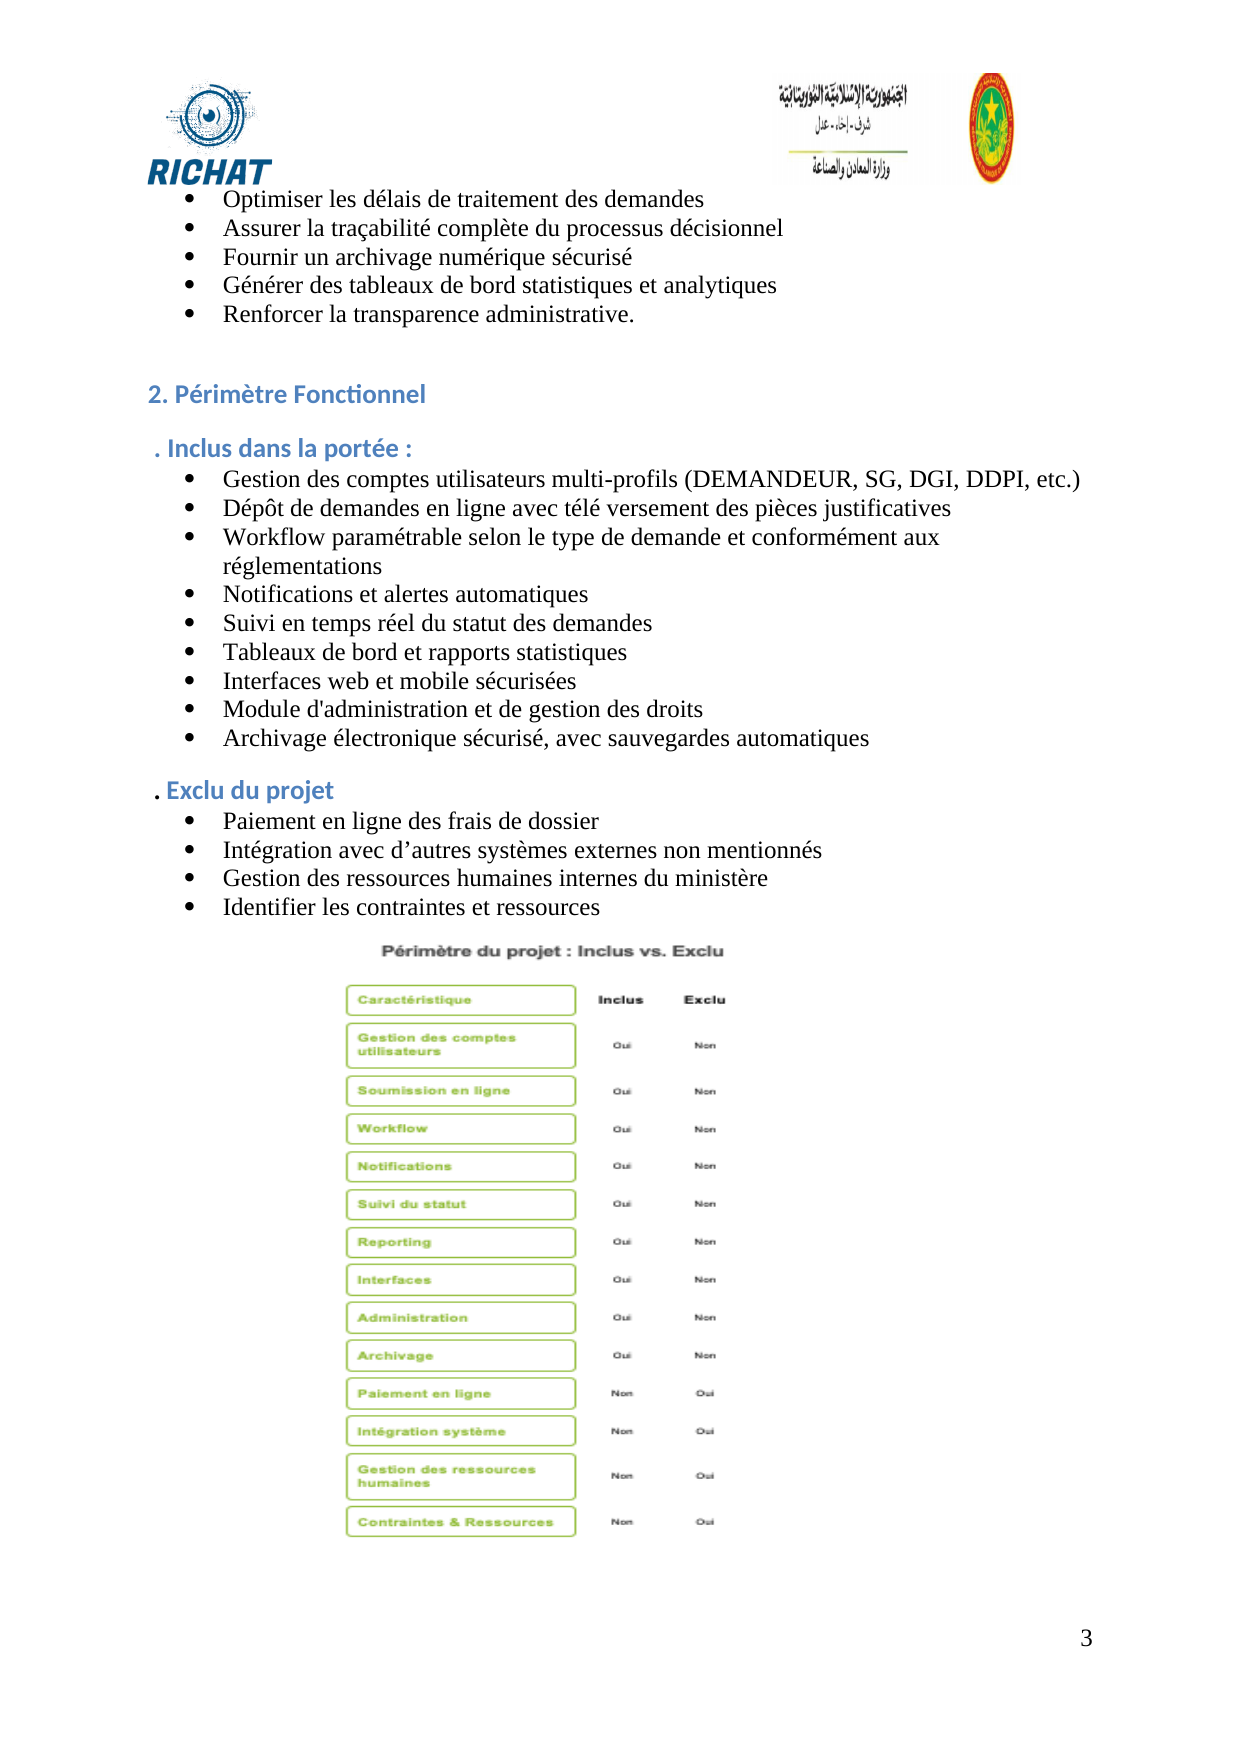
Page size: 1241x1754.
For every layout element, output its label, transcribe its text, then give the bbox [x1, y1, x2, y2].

list Dépôt de demandes en ligne avec télé versement des pièces justificatives [185, 493, 1093, 522]
list Module d'administration et de gestion des droits [185, 694, 1093, 723]
text . Exclu du projet [148, 773, 1093, 806]
list Assurer la traçabilité complète du processus décisionnel [185, 213, 1093, 242]
list Suivi en temps réel du statut des demandes [185, 608, 1093, 637]
list Gestion des comptes utilisateurs multi-profils (DEMANDEUR, SG, DGI, DDPI, etc.) [185, 464, 1093, 493]
list Paiement en ligne des frais de dossier [185, 806, 1093, 835]
list Générer des tableaux de bord statistiques et analytiques [185, 271, 1093, 299]
picture [772, 73, 1022, 185]
picture [147, 75, 273, 185]
list Fournir un archivage numérique sécurisé [185, 242, 1093, 271]
list Identifier les contraintes et ressources [185, 892, 1093, 921]
text 2. Périmètre Fonctionnel [148, 378, 1093, 411]
picture [222, 921, 820, 1571]
list Workflow paramétrable selon le type de demande et conformément aux réglementations [185, 522, 1093, 579]
list Renforcer la transparence administrative. [185, 299, 1093, 328]
list Notifications et alertes automatiques [185, 579, 1093, 608]
list Interfaces web et mobile sécurisées [185, 666, 1093, 694]
list Intégration avec d’autres systèmes externes non mentionnés [185, 835, 1093, 863]
list Tableaux de bord et rapports statistiques [185, 637, 1093, 666]
text . Inclus dans la portée : [148, 432, 1093, 464]
list Optimiser les délais de traitement des demandes [185, 184, 1093, 213]
list Gestion des ressources humaines internes du ministère [185, 863, 1093, 892]
list Archivage électronique sécurisé, avec sauvegardes automatiques [185, 723, 1093, 752]
